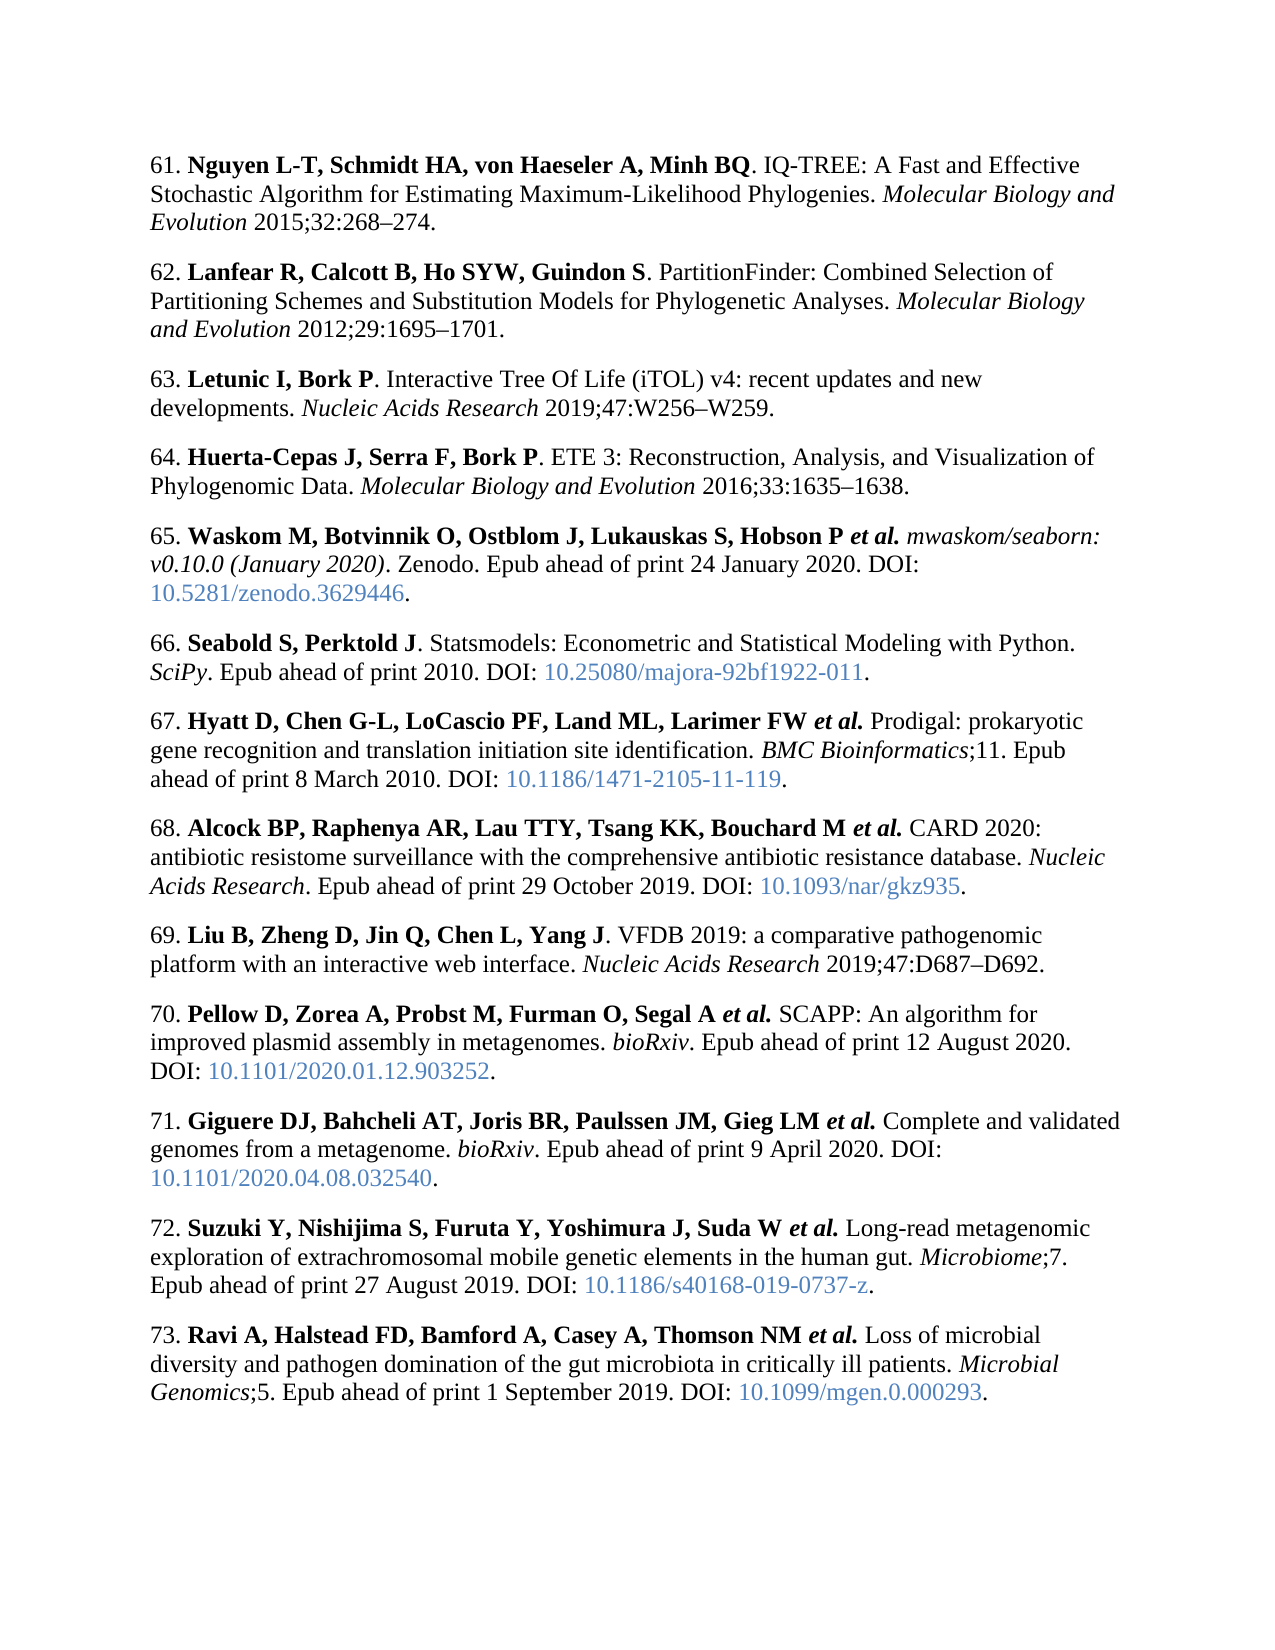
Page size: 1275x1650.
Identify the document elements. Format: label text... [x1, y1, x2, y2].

text 61. Nguyen L-T, Schmidt HA, von Haeseler A, Minh BQ. IQ-TREE: A Fast and Effective Stochastic Algorithm for Estimating Maximum-Likelihood Phylogenies. Molecular Biology and Evolution 2015;32:268–274. [150, 150, 1125, 236]
text 70. Pellow D, Zorea A, Probst M, Furman O, Segal A et al. SCAPP: An algorithm for improved plasmid assembly in metagenomes. bioRxiv. Epub ahead of print 12 August 2020. DOI: 10.1101/2020.01.12.903252. [150, 999, 1125, 1085]
text 62. Lanfear R, Calcott B, Ho SYW, Guindon S. PartitionFinder: Combined Selection of Partitioning Schemes and Substitution Models for Phylogenetic Analyses. Molecular Biology and Evolution 2012;29:1695–1701. [150, 257, 1125, 343]
text 67. Hyatt D, Chen G-L, LoCascio PF, Land ML, Larimer FW et al. Prodigal: prokaryotic gene recognition and translation initiation site identification. BMC Bioinformatics;11. Epub ahead of print 8 March 2010. DOI: 10.1186/1471-2105-11-119. [150, 706, 1125, 792]
text 65. Waskom M, Botvinnik O, Ostblom J, Lukauskas S, Hobson P et al. mwaskom/seaborn: v0.10.0 (January 2020). Zenodo. Epub ahead of print 24 January 2020. DOI: 10.5281/zenodo.3629446. [150, 521, 1125, 607]
text 68. Alcock BP, Raphenya AR, Lau TTY, Tsang KK, Bouchard M et al. CARD 2020: antibiotic resistome surveillance with the comprehensive antibiotic resistance database. Nucleic Acids Research. Epub ahead of print 29 October 2019. DOI: 10.1093/nar/gkz935. [150, 813, 1125, 899]
text 69. Liu B, Zheng D, Jin Q, Chen L, Yang J. VFDB 2019: a comparative pathogenomic platform with an interactive web interface. Nucleic Acids Research 2019;47:D687–D692. [150, 920, 1125, 978]
text 71. Giguere DJ, Bahcheli AT, Joris BR, Paulssen JM, Gieg LM et al. Complete and validated genomes from a metagenome. bioRxiv. Epub ahead of print 9 April 2020. DOI: 10.1101/2020.04.08.032540. [150, 1106, 1125, 1192]
text 66. Seabold S, Perktold J. Statsmodels: Econometric and Statistical Modeling with Python. SciPy. Epub ahead of print 2010. DOI: 10.25080/majora-92bf1922-011. [150, 628, 1125, 685]
text 73. Ravi A, Halstead FD, Bamford A, Casey A, Thomson NM et al. Loss of microbial diversity and pathogen domination of the gut microbiota in critically ill patients. Microbial Genomics;5. Epub ahead of print 1 September 2019. DOI: 10.1099/mgen.0.000293. [150, 1320, 1125, 1406]
text 64. Huerta-Cepas J, Serra F, Bork P. ETE 3: Reconstruction, Analysis, and Visualization of Phylogenomic Data. Molecular Biology and Evolution 2016;33:1635–1638. [150, 442, 1125, 500]
text 72. Suzuki Y, Nishijima S, Furuta Y, Yoshimura J, Suda W et al. Long-read metagenomic exploration of extrachromosomal mobile genetic elements in the human gut. Microbiome;7. Epub ahead of print 27 August 2019. DOI: 10.1186/s40168-019-0737-z. [150, 1213, 1125, 1299]
text 63. Letunic I, Bork P. Interactive Tree Of Life (iTOL) v4: recent updates and new developments. Nucleic Acids Research 2019;47:W256–W259. [150, 364, 1125, 422]
